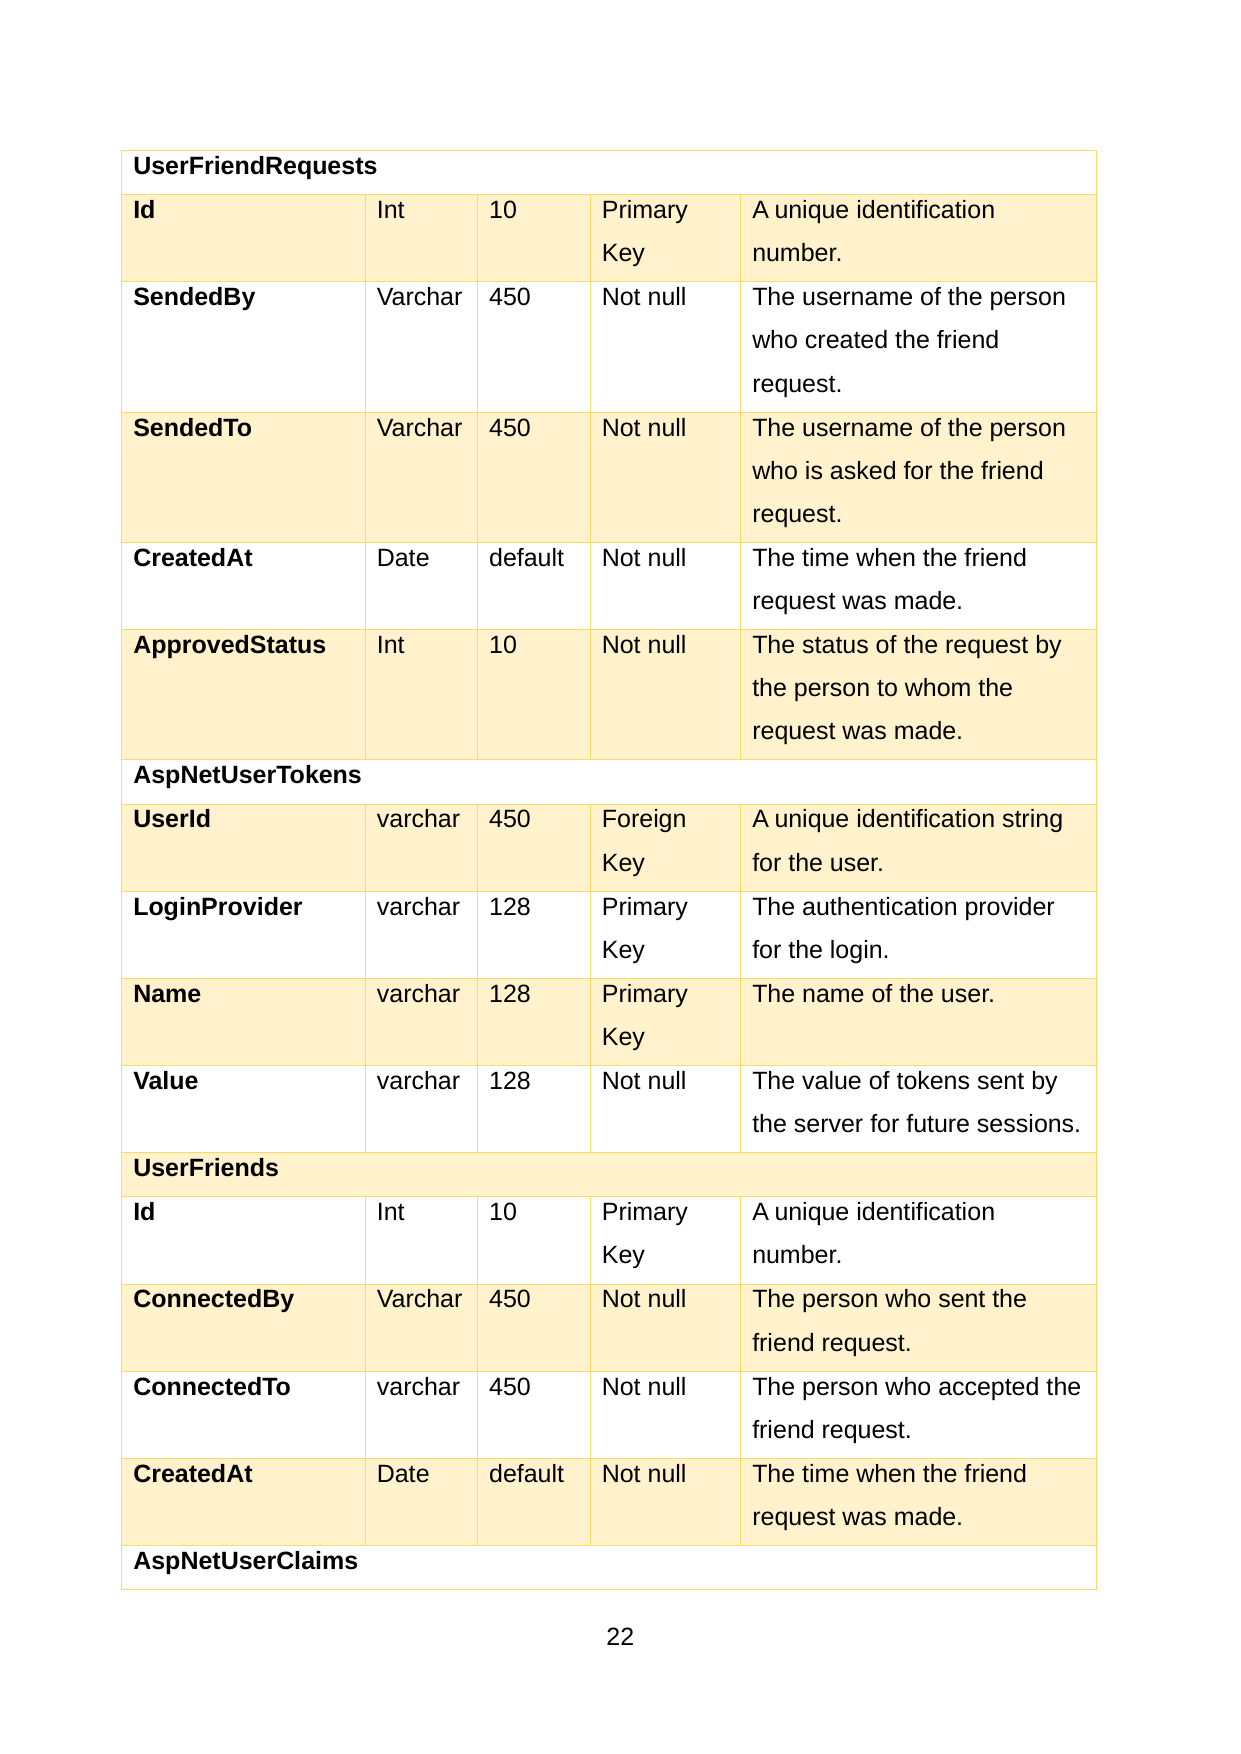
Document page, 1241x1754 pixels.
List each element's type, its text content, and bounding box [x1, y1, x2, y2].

table_cell 450 [478, 1372, 590, 1458]
table_cell Not null [591, 630, 740, 759]
table_cell 450 [478, 805, 590, 891]
table_cell Date [366, 543, 477, 629]
table_cell varchar [366, 1066, 477, 1152]
table_cell A unique identification string for the user. [741, 805, 1096, 891]
table_cell The name of the user. [741, 979, 1096, 1065]
table_cell 450 [478, 1285, 590, 1371]
table_cell SendedBy [122, 282, 365, 412]
table_cell Primary Key [591, 892, 740, 978]
table_cell Primary Key [591, 1197, 740, 1283]
table_cell The username of the person who is asked for the friend request. [741, 413, 1096, 542]
table_cell 450 [478, 413, 590, 542]
table_cell ApprovedStatus [122, 630, 365, 759]
table_cell 10 [478, 1197, 590, 1283]
table_cell Varchar [366, 282, 477, 412]
table_cell The time when the friend request was made. [741, 543, 1096, 629]
table_cell Id [122, 1197, 365, 1283]
table_cell Not null [591, 1459, 740, 1545]
table_cell The time when the friend request was made. [741, 1459, 1096, 1545]
table_cell The authentication provider for the login. [741, 892, 1096, 978]
table_cell UserId [122, 805, 365, 891]
table_cell ConnectedTo [122, 1372, 365, 1458]
table_cell 450 [478, 282, 590, 412]
table_cell varchar [366, 805, 477, 891]
table_cell Name [122, 979, 365, 1065]
table_cell Not null [591, 413, 740, 542]
table_cell Int [366, 1197, 477, 1283]
table_cell 10 [478, 630, 590, 759]
table_cell The person who sent the friend request. [741, 1285, 1096, 1371]
table_cell Varchar [366, 1285, 477, 1371]
table_cell SendedTo [122, 413, 365, 542]
table_cell Not null [591, 1066, 740, 1152]
table_cell varchar [366, 1372, 477, 1458]
table_cell Int [366, 195, 477, 281]
table_cell varchar [366, 979, 477, 1065]
table_cell A unique identification number. [741, 1197, 1096, 1283]
table_cell UserFriends [122, 1153, 1096, 1196]
table_cell Not null [591, 1285, 740, 1371]
table_cell Primary Key [591, 979, 740, 1065]
table_cell Primary Key [591, 195, 740, 281]
table_cell Date [366, 1459, 477, 1545]
table_cell A unique identification number. [741, 195, 1096, 281]
table_cell CreatedAt [122, 543, 365, 629]
table_cell varchar [366, 892, 477, 978]
table_cell 10 [478, 195, 590, 281]
table_cell default [478, 1459, 590, 1545]
table_cell AspNetUserClaims [122, 1546, 1096, 1589]
table_cell 128 [478, 979, 590, 1065]
table_cell The person who accepted the friend request. [741, 1372, 1096, 1458]
table_cell Not null [591, 1372, 740, 1458]
table_cell The status of the request by the person to whom the request was made. [741, 630, 1096, 759]
table_cell CreatedAt [122, 1459, 365, 1545]
table_cell LoginProvider [122, 892, 365, 978]
table_cell The username of the person who created the friend request. [741, 282, 1096, 412]
table_cell Value [122, 1066, 365, 1152]
table_cell UserFriendRequests [122, 151, 1096, 194]
table_cell Not null [591, 282, 740, 412]
table_cell Varchar [366, 413, 477, 542]
table_cell Int [366, 630, 477, 759]
table_cell default [478, 543, 590, 629]
table_cell Id [122, 195, 365, 281]
table_cell Not null [591, 543, 740, 629]
table_cell The value of tokens sent by the server for future sessions. [741, 1066, 1096, 1152]
table_cell ConnectedBy [122, 1285, 365, 1371]
table_cell AspNetUserTokens [122, 760, 1096, 803]
table_cell 128 [478, 892, 590, 978]
table_cell Foreign Key [591, 805, 740, 891]
table_cell 128 [478, 1066, 590, 1152]
